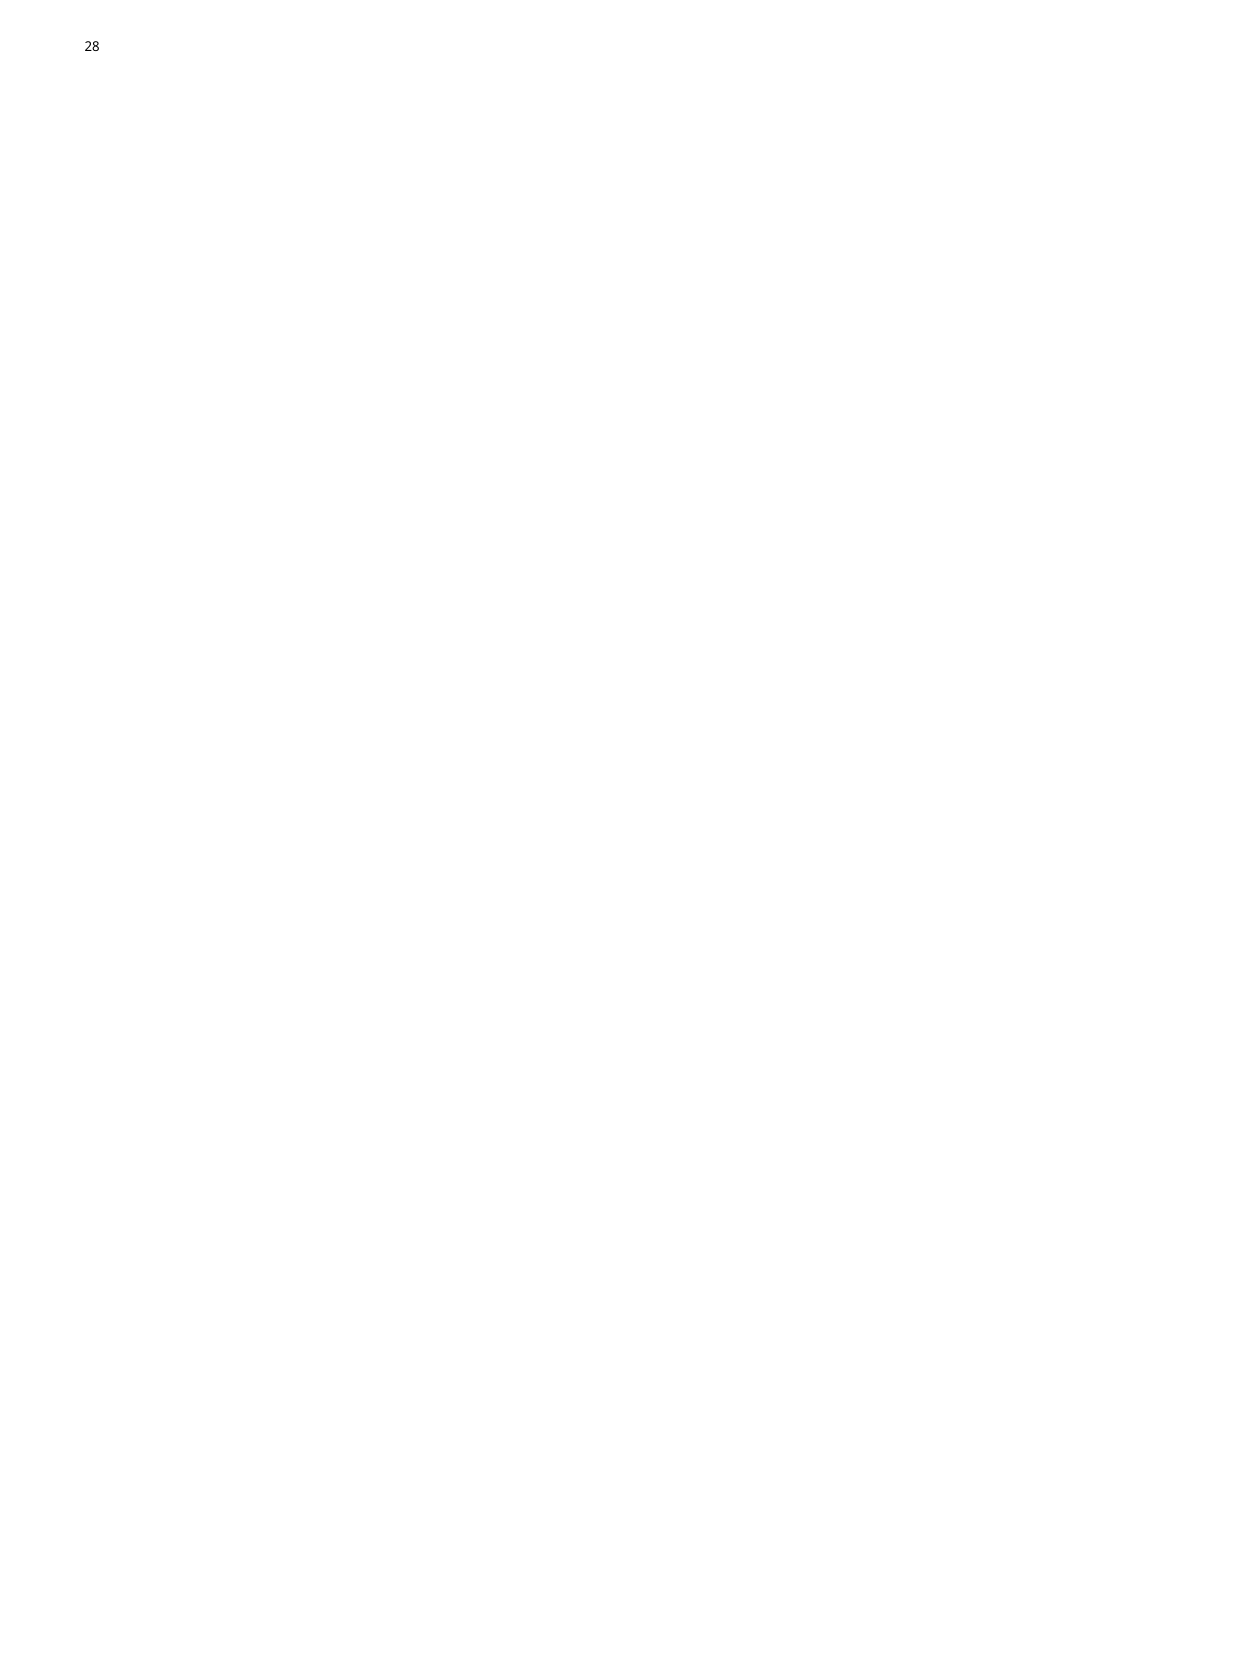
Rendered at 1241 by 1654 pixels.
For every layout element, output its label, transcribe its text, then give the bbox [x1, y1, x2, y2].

text 28 [84, 34, 1165, 56]
